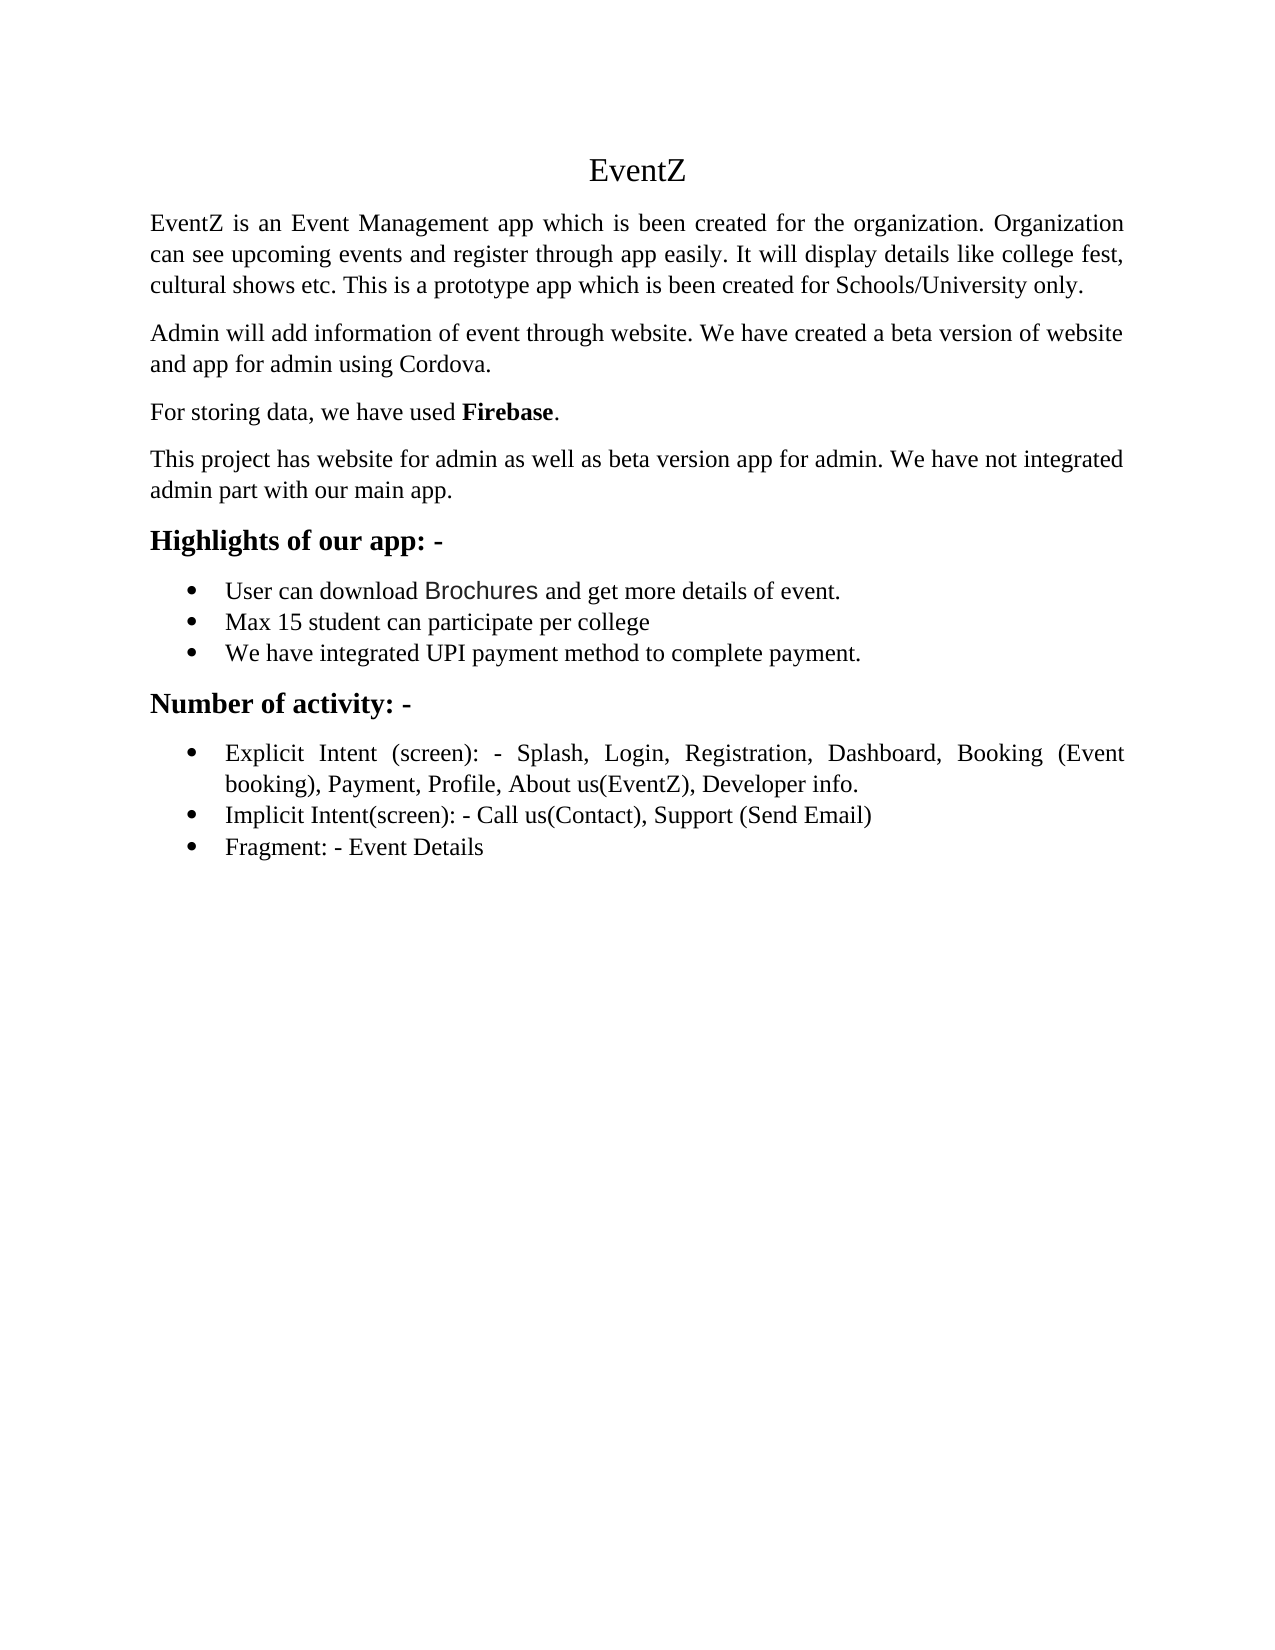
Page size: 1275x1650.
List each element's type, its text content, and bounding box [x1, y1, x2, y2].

list We have integrated UPI payment method to complete payment. [187, 638, 1125, 667]
list User can download Brochures and get more details of event. [187, 576, 1125, 605]
list Max 15 student can participate per college [187, 607, 1125, 636]
text EventZ [150, 150, 1125, 188]
text Highlights of our app: - [150, 523, 1125, 557]
text This project has website for admin as well as beta version app for admin. We have not integrated admin part with our main app. [150, 444, 1125, 504]
text Number of activity: - [150, 686, 1125, 719]
text For storing data, we have used Firebase. [150, 397, 1125, 425]
text EventZ is an Event Management app which is been created for the organization. Organization can see upcoming events and register through app easily. It will display details like college fest, cultural shows etc. This is a prototype app which is been created for Schools/University only. [150, 208, 1125, 299]
text Admin will add information of event through website. We have created a beta version of website and app for admin using Cordova. [150, 318, 1125, 378]
list Implicit Intent(screen): - Call us(Contact), Support (Send Email) [187, 801, 1125, 829]
list Explicit Intent (screen): - Splash, Login, Registration, Dashboard, Booking (Event booking), Payment, Profile, About us(EventZ), Developer info. [187, 738, 1125, 798]
list Fragment: - Event Details [187, 832, 1125, 860]
